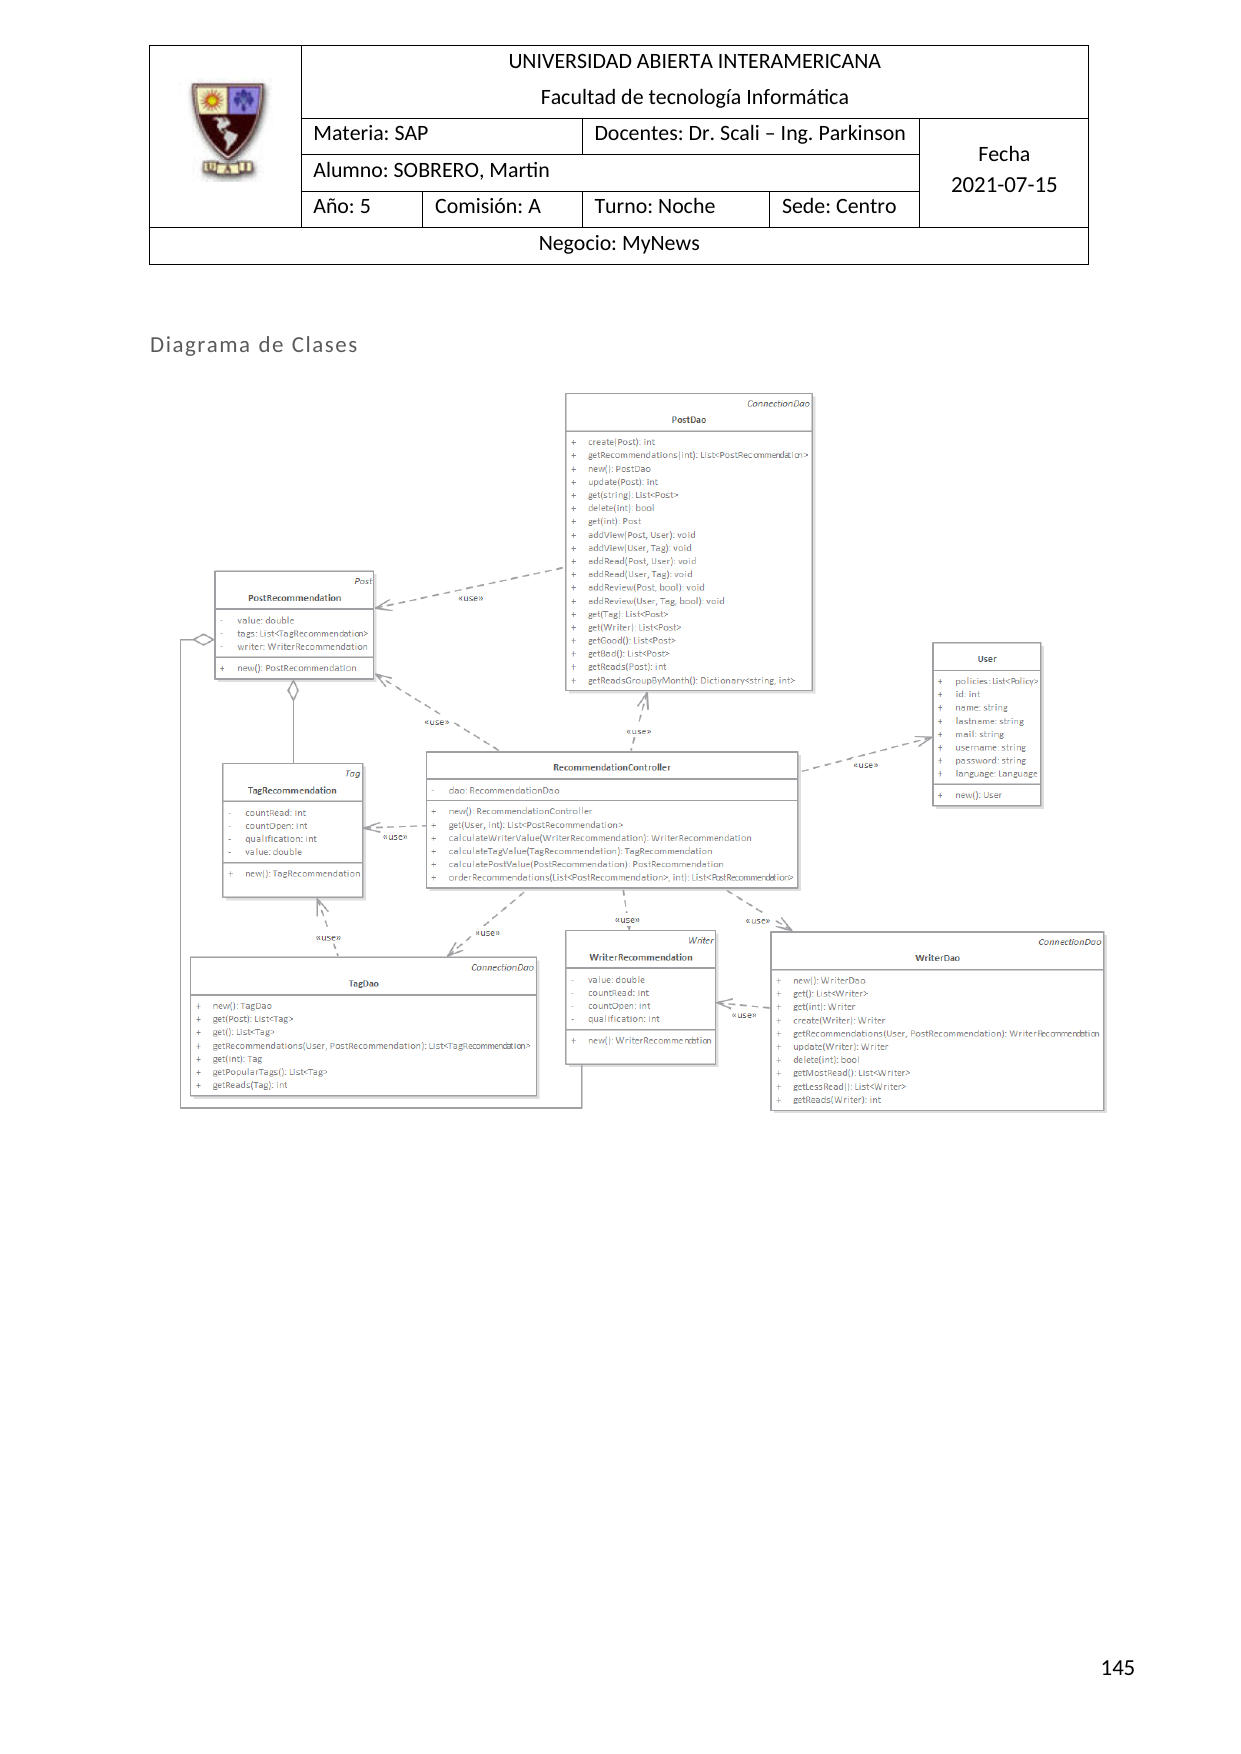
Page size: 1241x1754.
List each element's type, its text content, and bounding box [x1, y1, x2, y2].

picture [174, 387, 1111, 1117]
subtitle Diagrama de Clases [150, 330, 1135, 358]
picture [177, 74, 278, 187]
